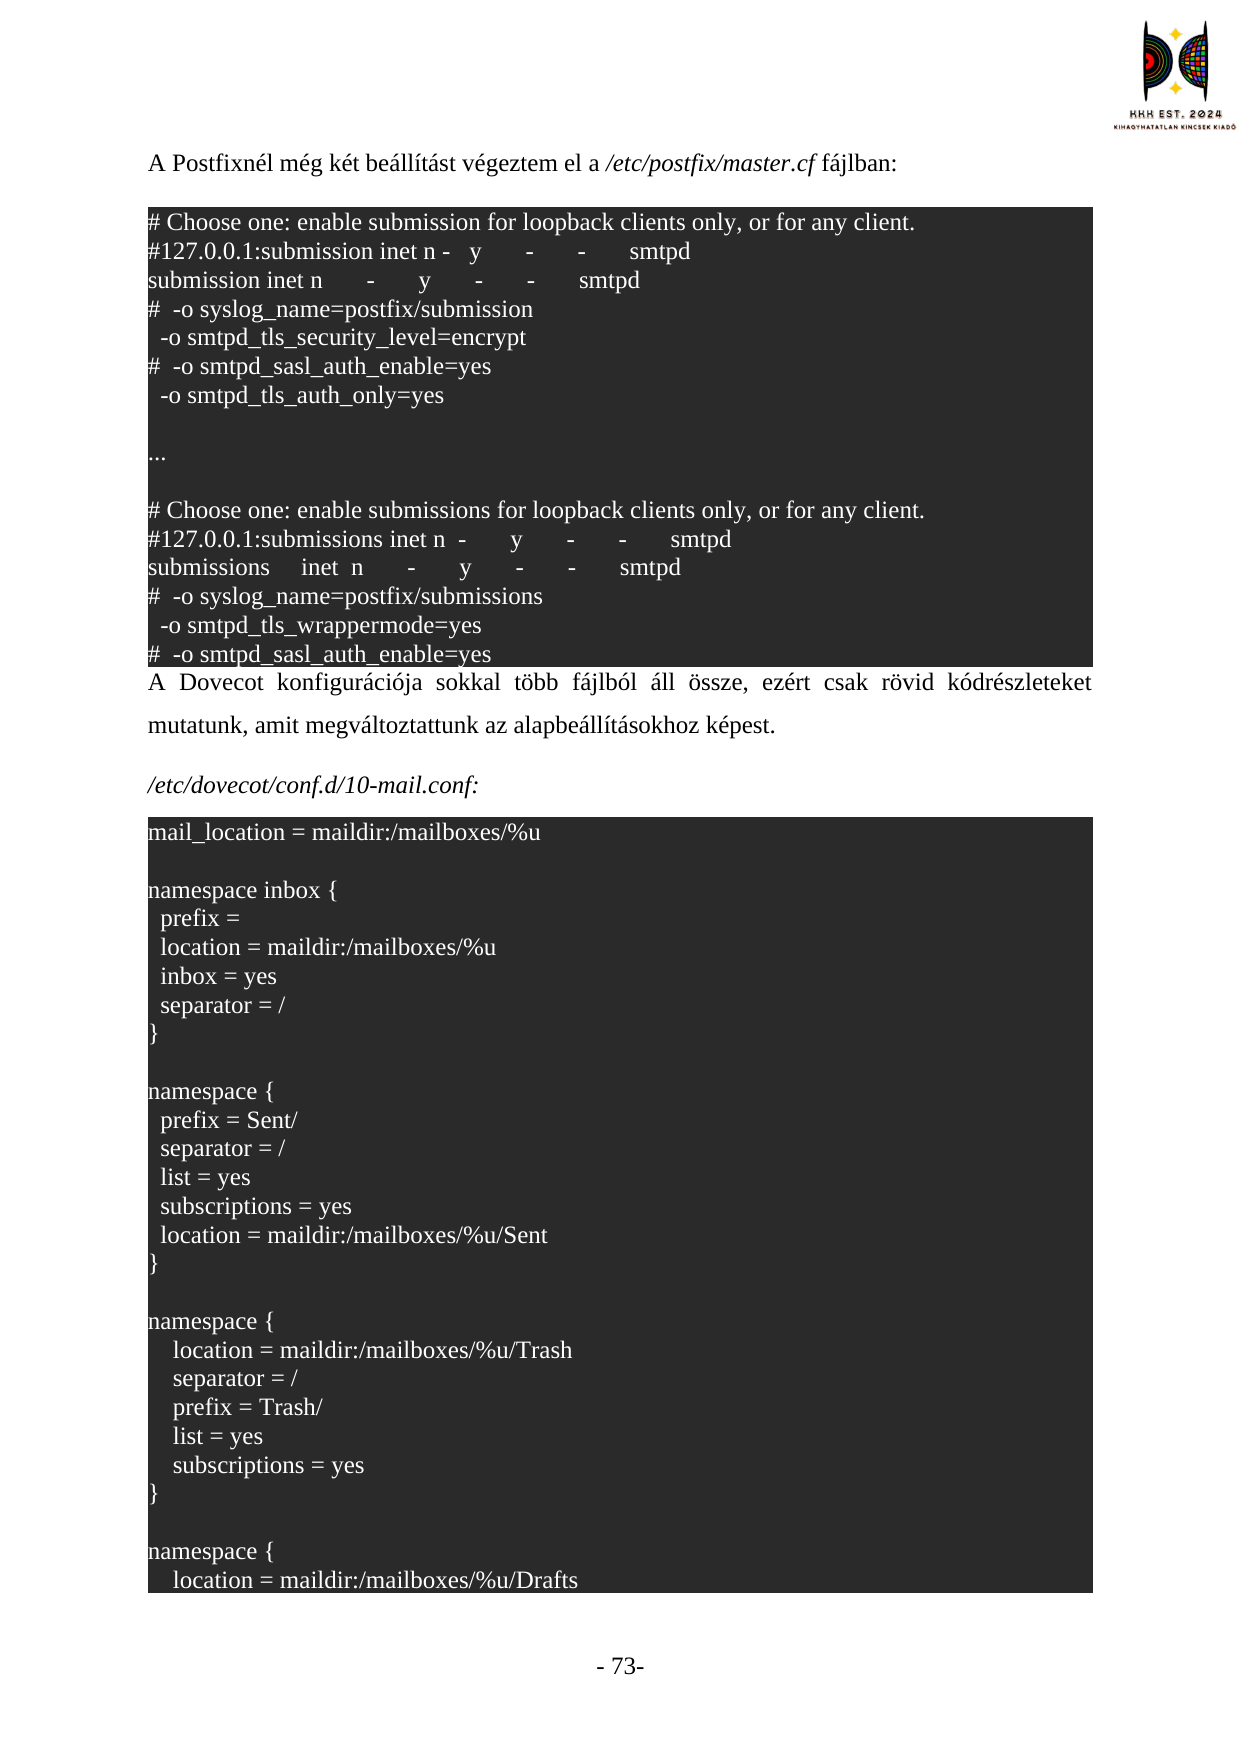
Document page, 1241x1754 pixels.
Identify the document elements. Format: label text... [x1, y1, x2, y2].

text namespace { [148, 1076, 1093, 1105]
text namespace inbox { [148, 875, 1093, 903]
text list = yes [148, 1162, 1093, 1191]
text mail_location = maildir:/mailboxes/%u [148, 817, 1093, 846]
text list = yes [148, 1421, 1093, 1450]
text /etc/dovecot/conf.d/10-mail.conf: [148, 770, 1093, 799]
text subscriptions = yes [148, 1450, 1093, 1478]
text namespace { [148, 1306, 1093, 1335]
text } [148, 1248, 1093, 1277]
text # -o smtpd_sasl_auth_enable=yes [148, 639, 1093, 667]
text inbox = yes [148, 961, 1093, 990]
text # -o syslog_name=postfix/submissions [148, 581, 1093, 610]
text location = maildir:/mailboxes/%u/Sent [148, 1220, 1093, 1248]
text prefix = [148, 903, 1093, 932]
text } [148, 1478, 1093, 1507]
text # Choose one: enable submissions for loopback clients only, or for any client. [148, 495, 1093, 524]
text A Postfixnél még két beállítást végeztem el a /etc/postfix/master.cf fájlban: [148, 148, 1093, 176]
text subscriptions = yes [148, 1191, 1093, 1220]
text submissions inet n - y - - smtpd [148, 552, 1093, 581]
text ... [148, 437, 1093, 466]
text location = maildir:/mailboxes/%u/Drafts [148, 1565, 1093, 1593]
text prefix = Trash/ [148, 1392, 1093, 1421]
text prefix = Sent/ [148, 1105, 1093, 1133]
text A Dovecot konfigurációja sokkal több fájlból áll össze, ezért csak rövid kódrészleteket mutatunk, amit megváltoztattunk az alapbeállításokhoz képest. [148, 667, 1093, 739]
text # -o syslog_name=postfix/submission [148, 294, 1093, 322]
text location = maildir:/mailboxes/%u/Trash [148, 1335, 1093, 1363]
text # -o smtpd_sasl_auth_enable=yes [148, 351, 1093, 380]
text separator = / [148, 1133, 1093, 1162]
text -o smtpd_tls_security_level=encrypt [148, 322, 1093, 351]
text location = maildir:/mailboxes/%u [148, 932, 1093, 961]
picture [1105, 9, 1241, 135]
text -o smtpd_tls_wrappermode=yes [148, 610, 1093, 639]
text namespace { [148, 1536, 1093, 1565]
text #127.0.0.1:submissions inet n - y - - smtpd [148, 524, 1093, 552]
text } [148, 1018, 1093, 1047]
text separator = / [148, 990, 1093, 1018]
text submission inet n - y - - smtpd [148, 265, 1093, 294]
text #127.0.0.1:submission inet n - y - - smtpd [148, 236, 1093, 265]
text # Choose one: enable submission for loopback clients only, or for any client. [148, 207, 1093, 236]
text -o smtpd_tls_auth_only=yes [148, 380, 1093, 409]
text separator = / [148, 1363, 1093, 1392]
